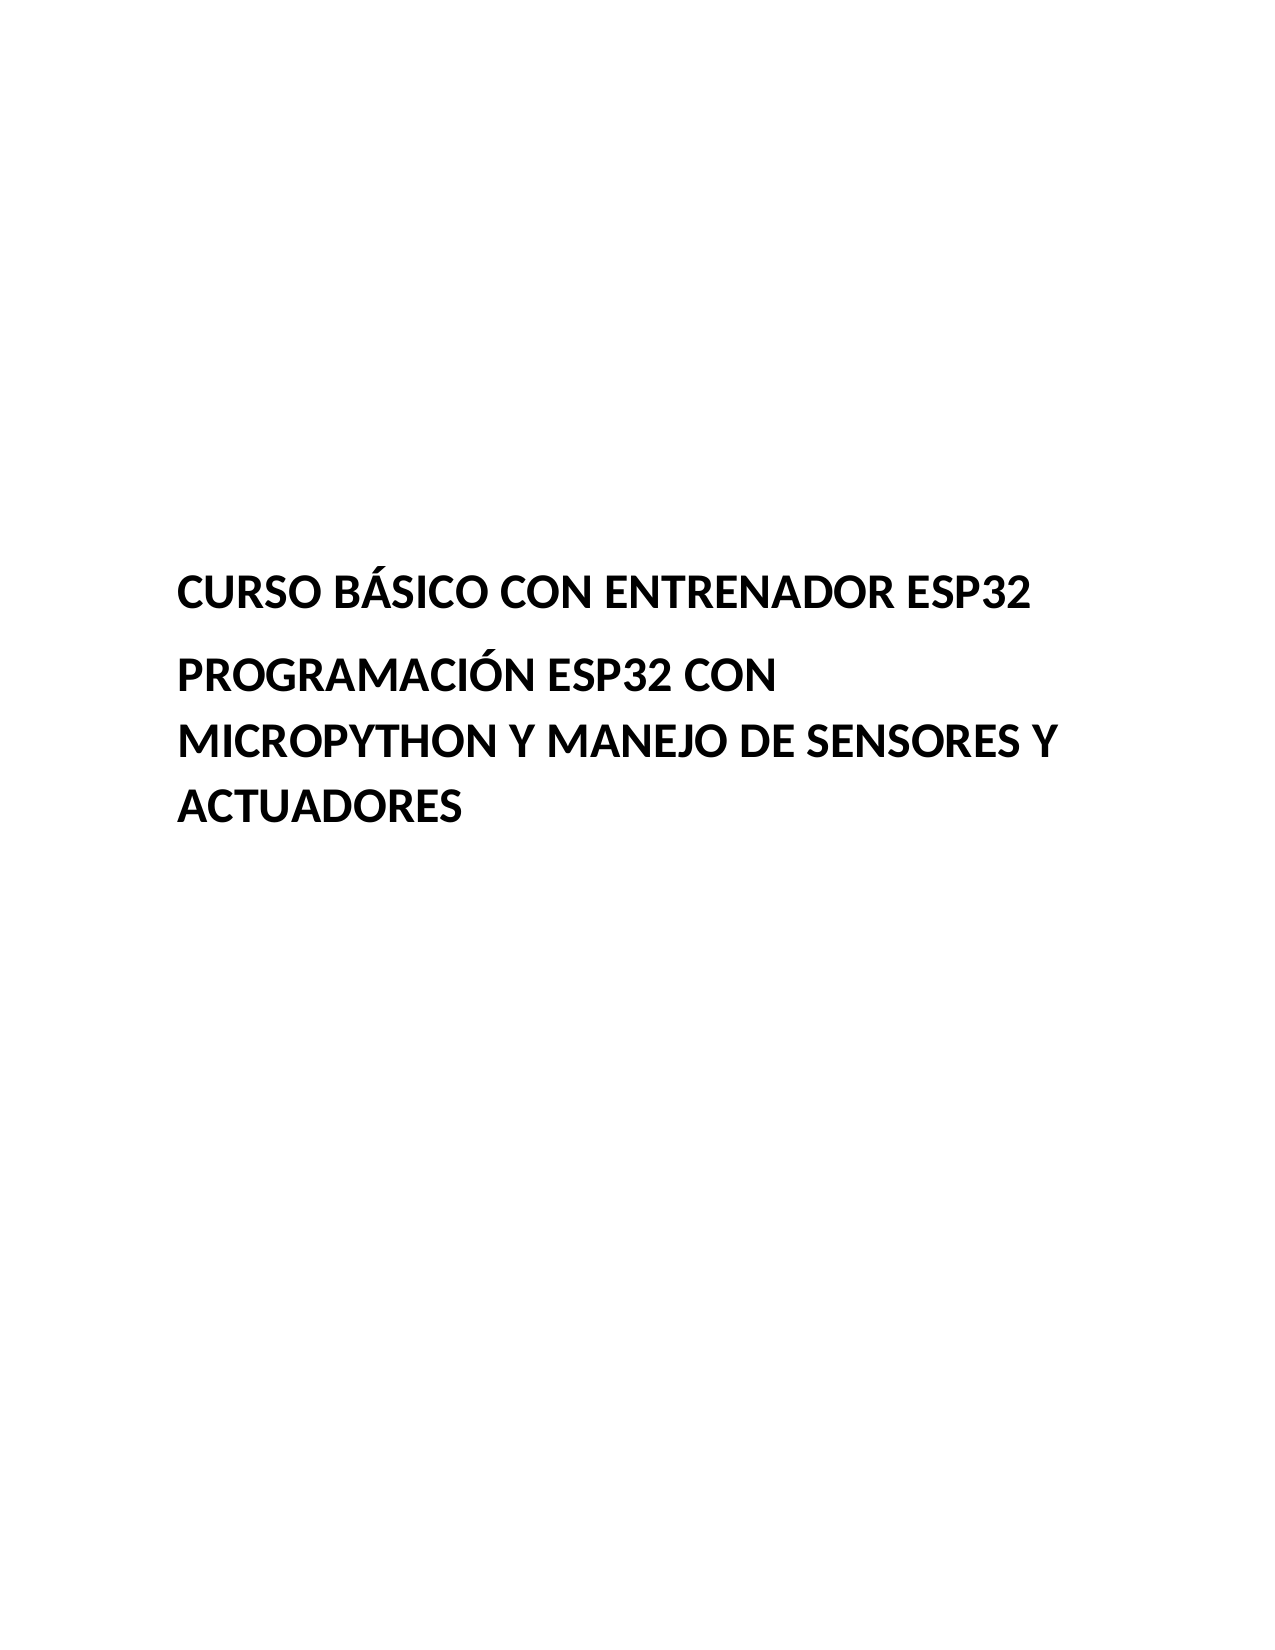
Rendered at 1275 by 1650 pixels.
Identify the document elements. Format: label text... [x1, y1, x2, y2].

text PROGRAMACIÓN ESP32 CON MICROPYTHON Y MANEJO DE SENSORES Y ACTUADORES [177, 643, 1098, 835]
text CURSO BÁSICO CON ENTRENADOR ESP32 [177, 560, 1098, 621]
